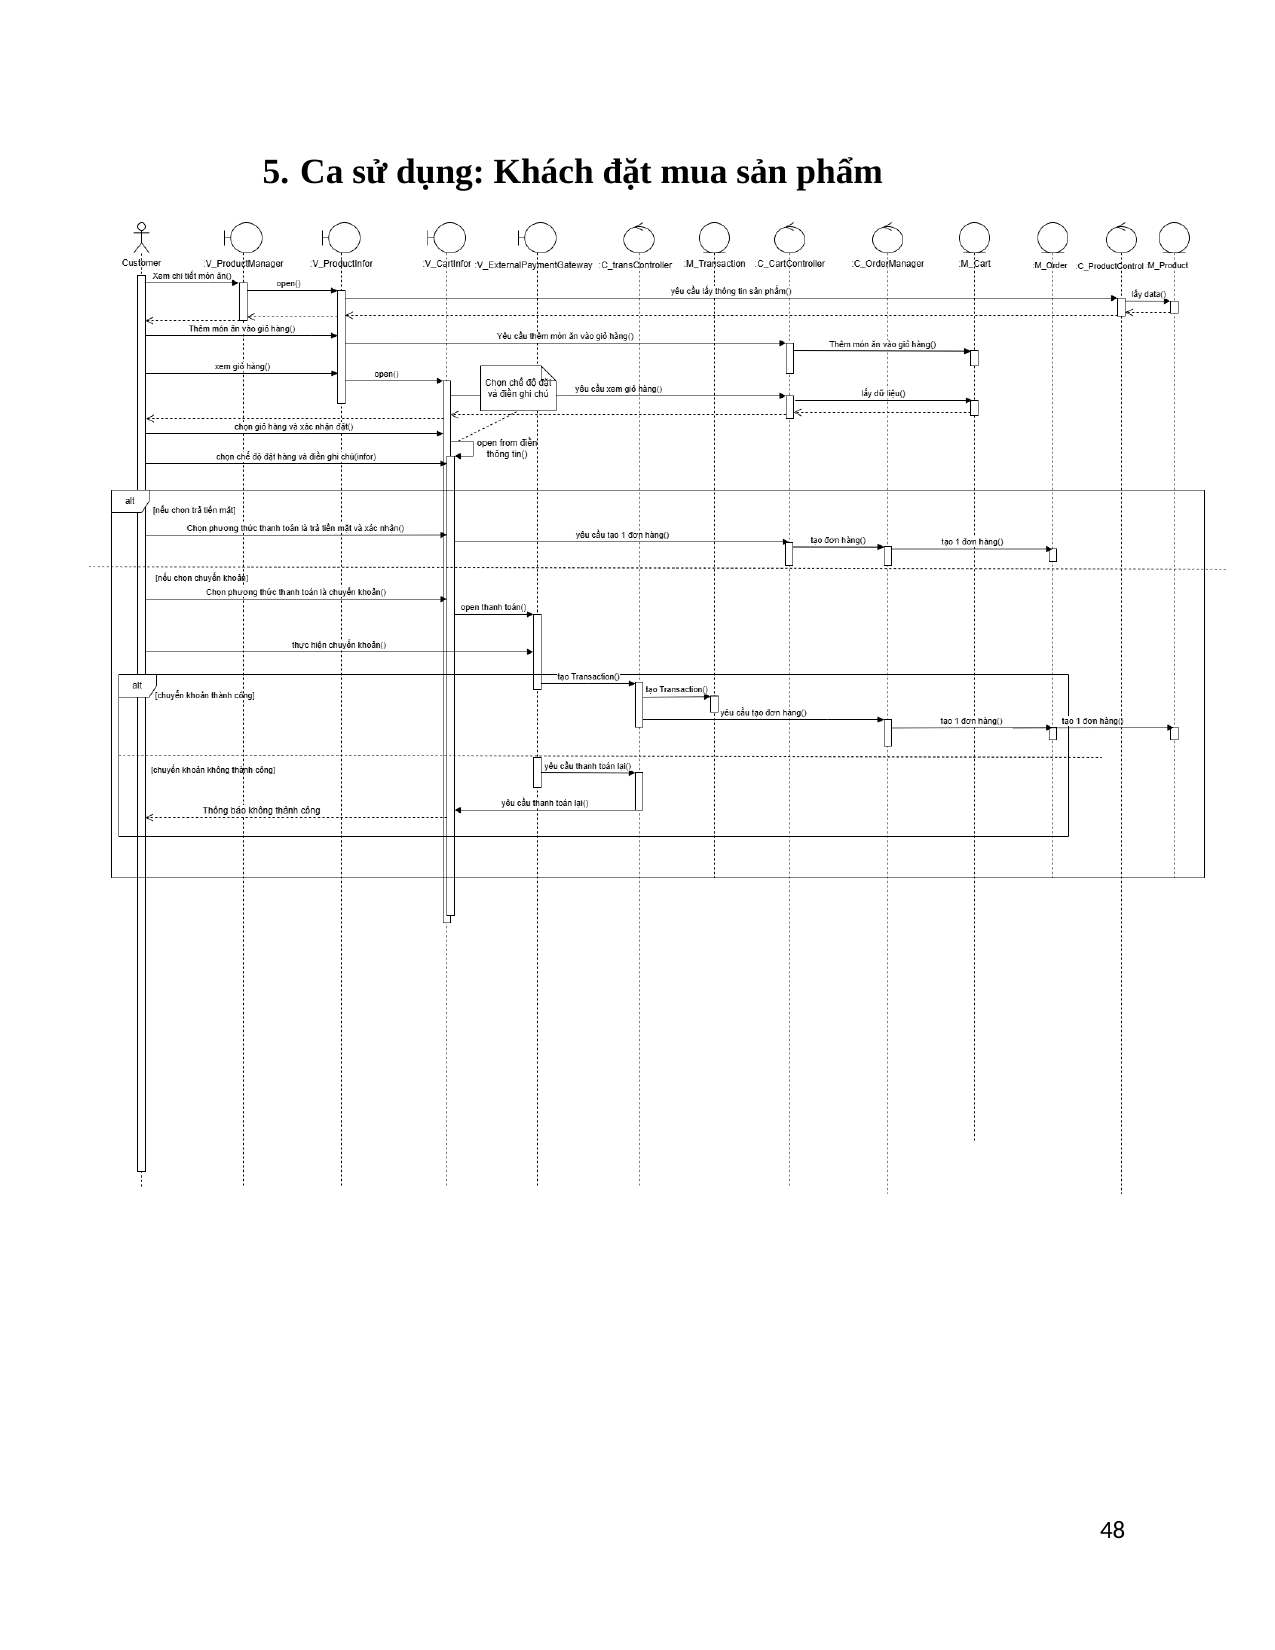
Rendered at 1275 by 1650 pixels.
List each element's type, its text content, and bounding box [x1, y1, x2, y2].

picture [88, 222, 1227, 1194]
list Ca sử dụng: Khách đặt mua sản phẩm [262, 150, 1125, 191]
